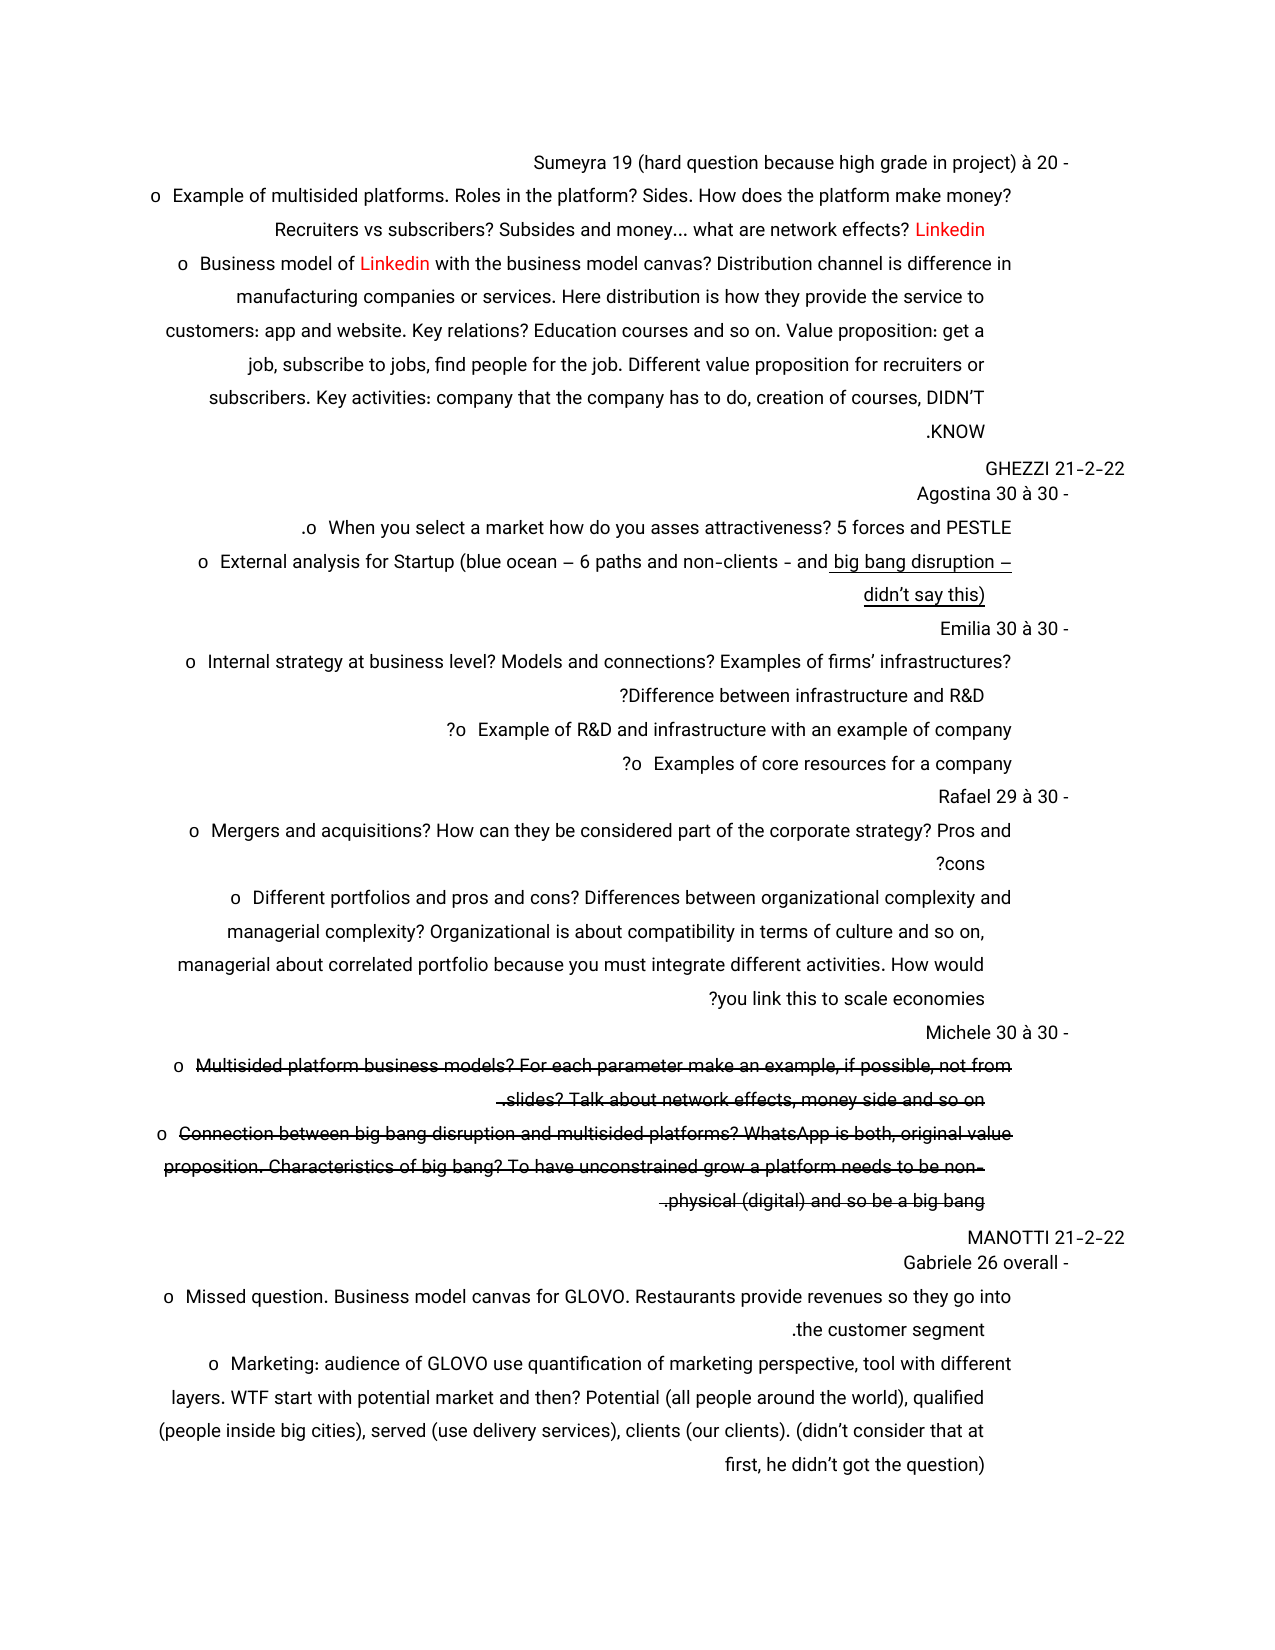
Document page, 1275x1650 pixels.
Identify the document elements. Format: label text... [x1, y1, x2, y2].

text o Business model of Linkedin with the business model canvas? Distribution channel is difference in manufacturing companies or services. Here distribution is how they provide the service to customers: app and website. Key relations? Education courses and so on. Value proposition: get a job, subscribe to jobs, find people for the job. Different value proposition for recruiters or subscribers. Key activities: company that the company has to do, creation of courses, DIDN’T KNOW. [150, 251, 1012, 448]
text o Example of multisided platforms. Roles in the platform? Sides. How does the platform make money? Recruiters vs subscribers? Subsides and money... what are network effects? Linkedin [150, 184, 1012, 247]
text o Example of R&D and infrastructure with an example of company? [150, 717, 1012, 746]
text o Examples of core resources for a company? [150, 751, 1012, 780]
text o Missed question. Business model canvas for GLOVO. Restaurants provide revenues so they go into the customer segment. [150, 1284, 1012, 1347]
text - Agostina 30 à 30 [150, 481, 1069, 511]
text - Sumeyra 19 (hard question because high grade in project) à 20 [150, 150, 1069, 179]
text o Multisided platform business models? For each parameter make an example, if possible, not from slides? Talk about network effects, money side and so on. [150, 1053, 1012, 1116]
text o External analysis for Startup (blue ocean – 6 paths and non-clients - and big bang disruption – didn’t say this) [150, 549, 1012, 612]
text o Connection between big bang disruption and multisided platforms? WhatsApp is both, original value proposition. Characteristics of big bang? To have unconstrained grow a platform needs to be non-physical (digital) and so be a big bang. [150, 1121, 1012, 1217]
text - Emilia 30 à 30 [150, 616, 1069, 645]
text - Gabriele 26 overall [150, 1250, 1069, 1279]
text GHEZZI 21-2-22 [150, 453, 1125, 481]
text o When you select a market how do you asses attractiveness? 5 forces and PESTLE. [150, 515, 1012, 544]
text o Different portfolios and pros and cons? Differences between organizational complexity and managerial complexity? Organizational is about compatibility in terms of culture and so on, managerial about correlated portfolio because you must integrate different activities. How would you link this to scale economies? [150, 885, 1012, 1015]
text o Internal strategy at business level? Models and connections? Examples of firms’ infrastructures? Difference between infrastructure and R&D? [150, 650, 1012, 713]
text MANOTTI 21-2-22 [150, 1222, 1125, 1250]
text - Rafael 29 à 30 [150, 784, 1069, 813]
text - Michele 30 à 30 [150, 1020, 1069, 1049]
text o Mergers and acquisitions? How can they be considered part of the corporate strategy? Pros and cons? [150, 818, 1012, 881]
text o Marketing: audience of GLOVO use quantification of marketing perspective, tool with different layers. WTF start with potential market and then? Potential (all people around the world), qualified (people inside big cities), served (use delivery services), clients (our clients). (didn’t consider that at first, he didn’t got the question) [150, 1351, 1012, 1481]
